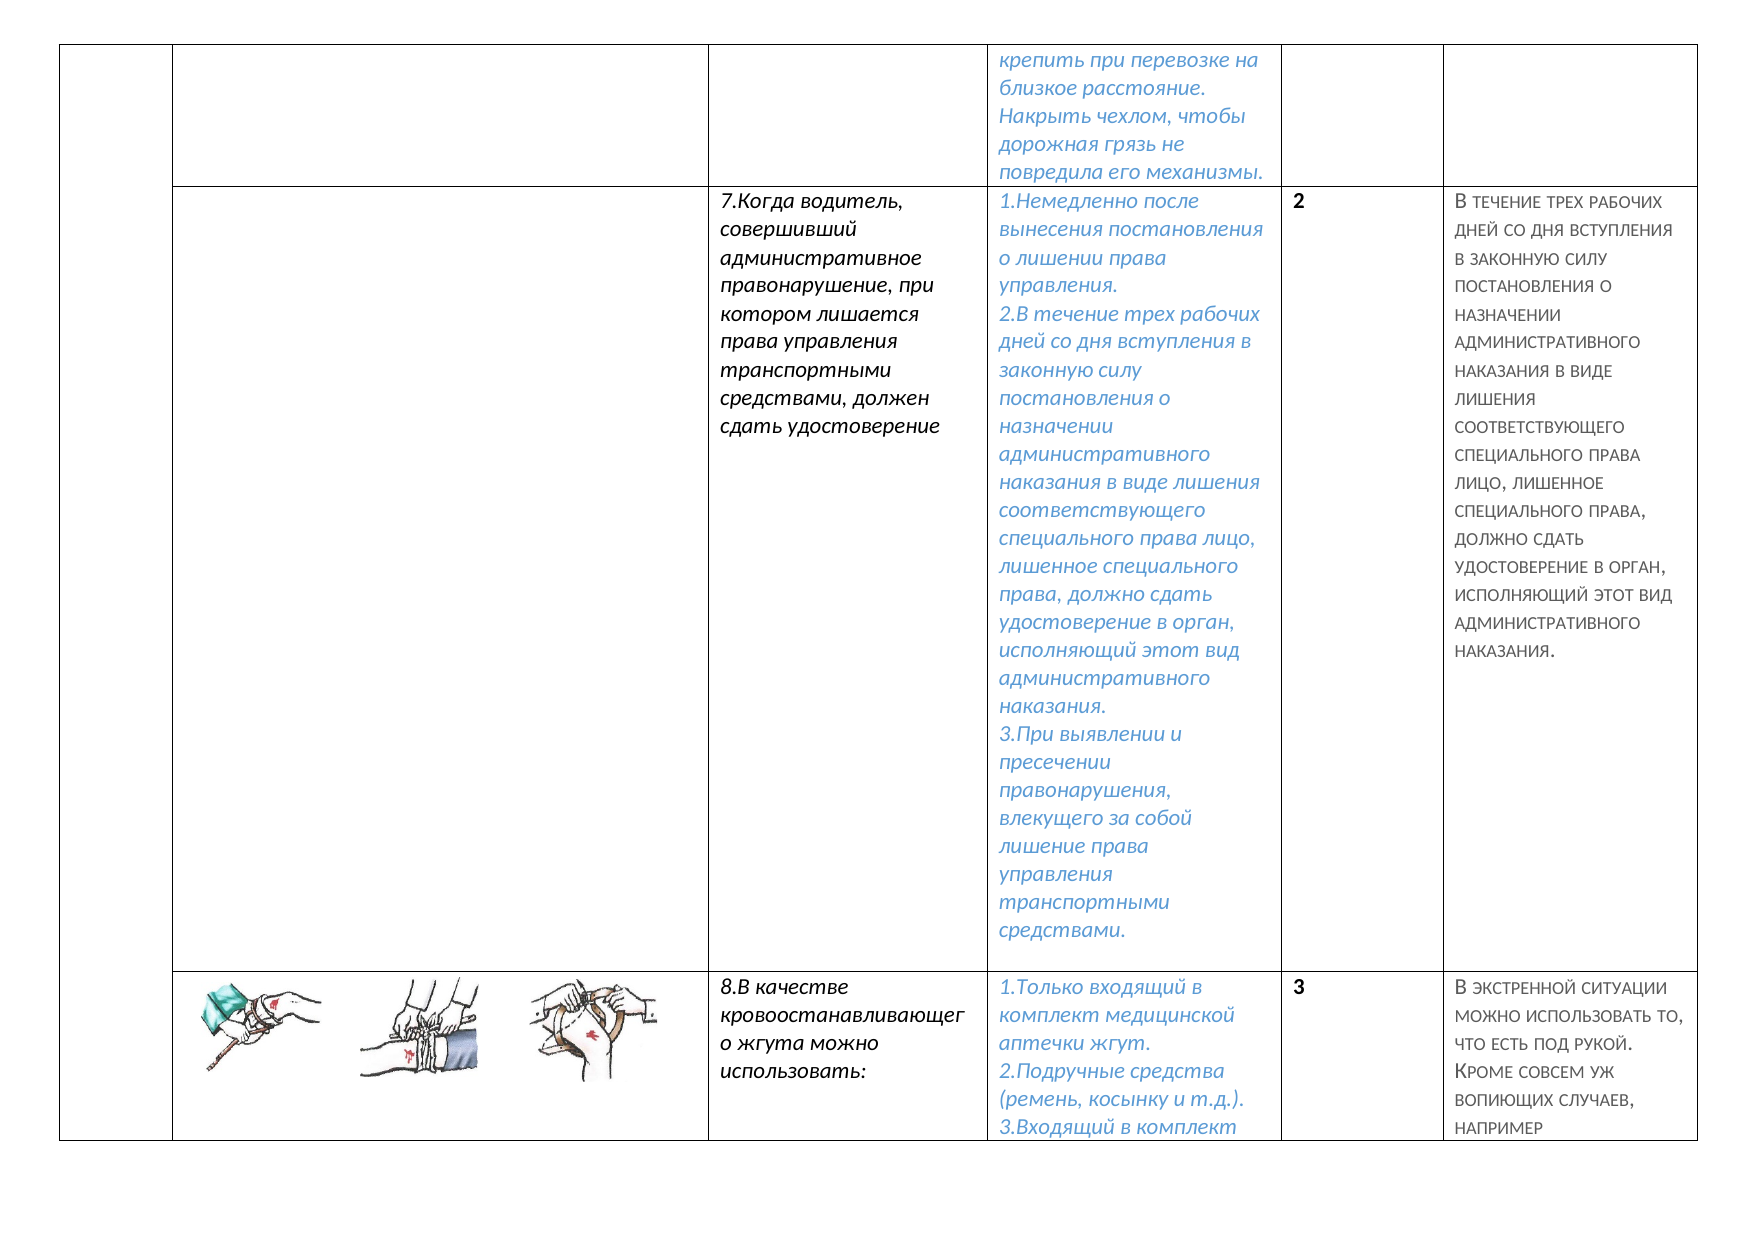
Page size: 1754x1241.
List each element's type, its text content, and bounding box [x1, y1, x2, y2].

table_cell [709, 45, 987, 186]
table_cell [173, 187, 708, 971]
picture [529, 979, 658, 1082]
table_cell [173, 972, 708, 1140]
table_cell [988, 45, 1281, 186]
table_cell 1 [1282, 45, 1443, 186]
table_cell 1.Немедленно после вынесения постановления о лишении права управления. 2.В течение трех рабочих дней со дня вступления в законную силу постановления о назначении административного наказания в виде лишения соответствующего специального права лицо, лишенное специального права, должно сдать удостоверение в орган, исполняющий этот вид административного наказания. 3.При выявлении и пресечении правонарушения, влекущего за собой лишение права управления транспортными средствами. [988, 187, 1281, 971]
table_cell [709, 972, 987, 1140]
picture [200, 982, 322, 1072]
table_cell [173, 45, 708, 186]
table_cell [1444, 45, 1697, 186]
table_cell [1444, 972, 1697, 1140]
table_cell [988, 972, 1281, 1140]
table_cell 3 [1282, 972, 1443, 1140]
table_cell В течение трех рабочих дней со дня вступления в законную силу постановления о назначении административного наказания в виде лишения соответствующего специального права лицо, лишенное специального права, должно сдать удостоверение в орган, исполняющий этот вид административного наказания. [1444, 187, 1697, 971]
table_cell 2 [1282, 187, 1443, 971]
picture [360, 977, 479, 1077]
table_cell 7.Когда водитель, совершивший административное правонарушение, при котором лишается права управления транспортными средствами, должен сдать удостоверение [709, 187, 987, 971]
